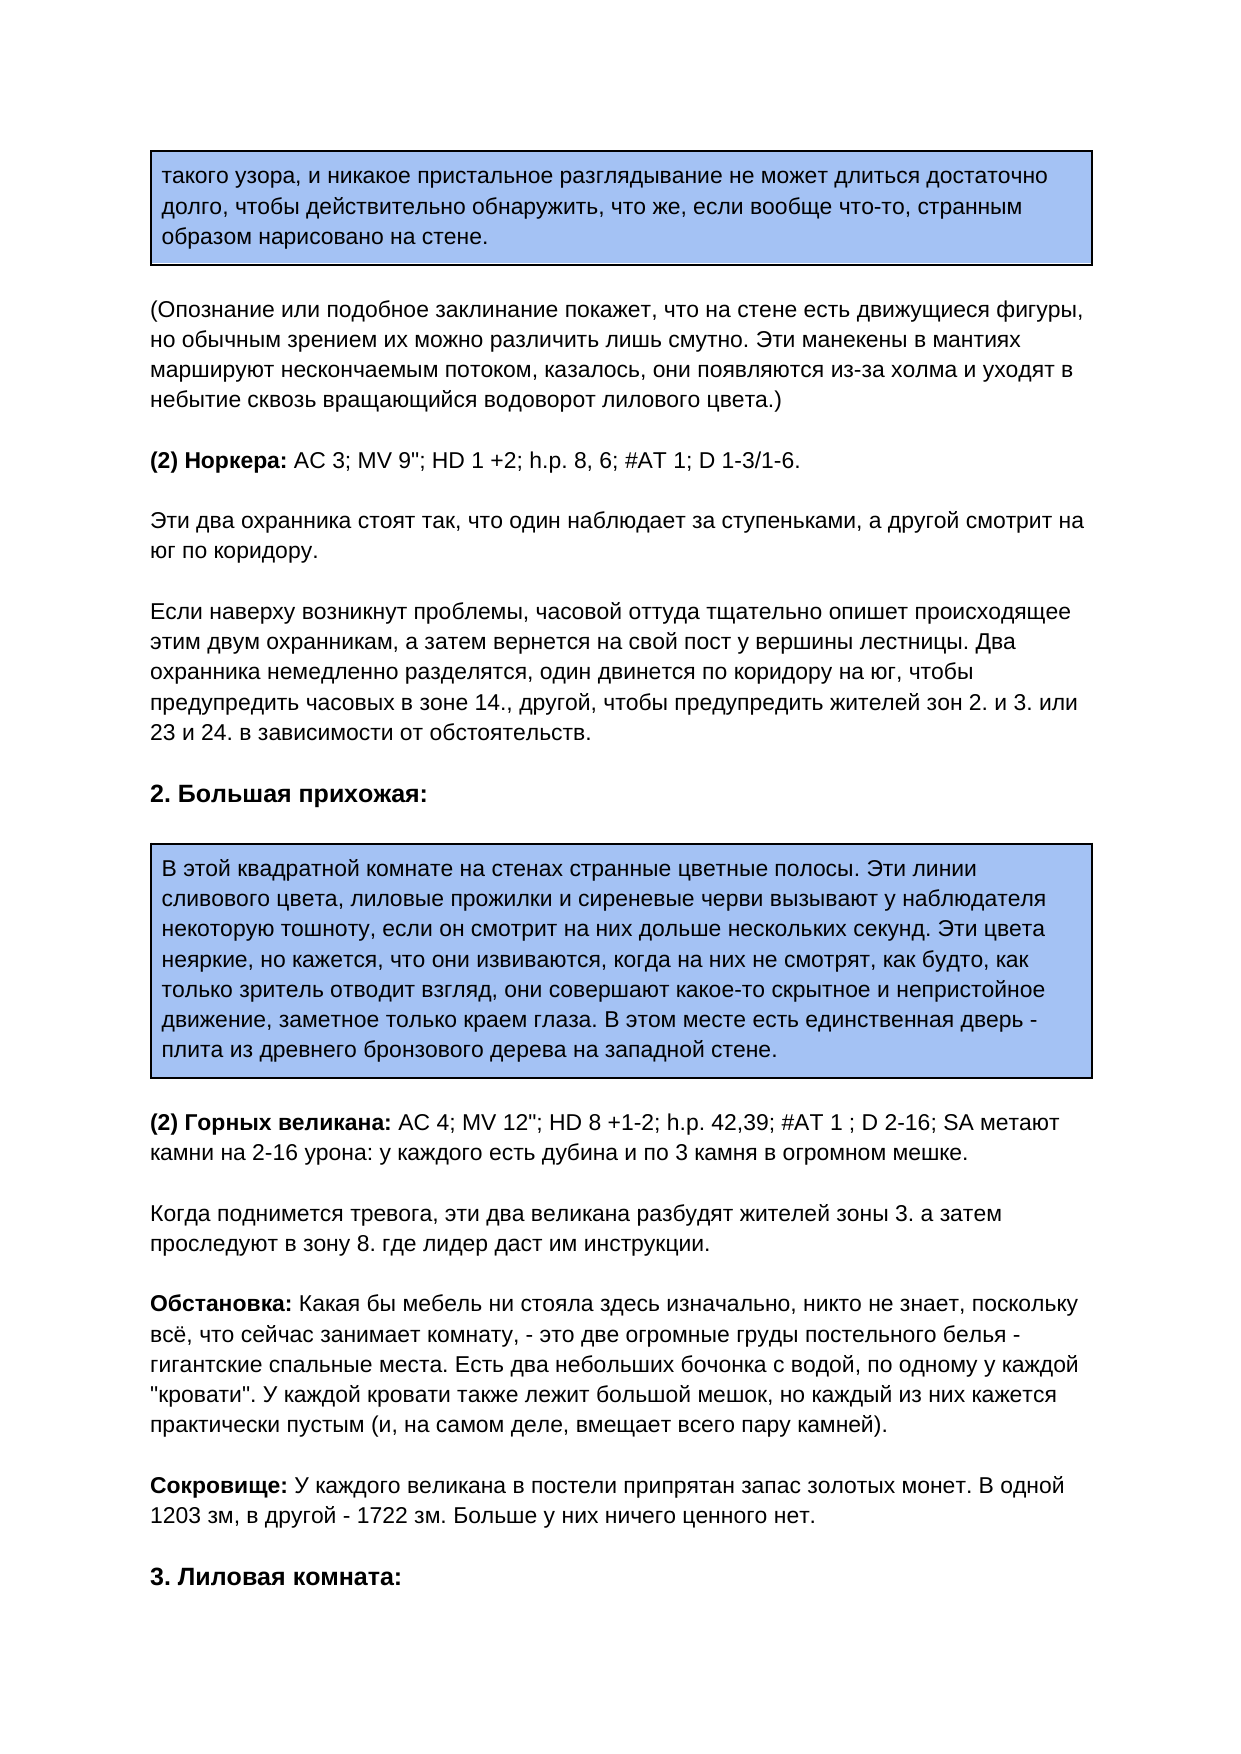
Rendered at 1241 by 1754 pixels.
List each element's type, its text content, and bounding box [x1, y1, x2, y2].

text 2. Большая прихожая: [150, 779, 1090, 808]
text (Опознание или подобное заклинание покажет, что на стене есть движущиеся фигуры, но обычным зрением их можно различить лишь смутно. Эти манекены в мантиях маршируют нескончаемым потоком, казалось, они появляются из-за холма и уходят в небытие сквозь вращающийся водоворот лилового цвета.) [150, 296, 1090, 413]
text Если наверху возникнут проблемы, часовой оттуда тщательно опишет происходящее этим двум охранникам, а затем вернется на свой пост у вершины лестницы. Два охранника немедленно разделятся, один двинется по коридору на юг, чтобы предупредить часовых в зоне 14., другой, чтобы предупредить жителей зон 2. и 3. или 23 и 24. в зависимости от обстоятельств. [150, 598, 1090, 745]
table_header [152, 152, 1091, 263]
text Сокровище: У каждого великана в постели припрятан запас золотых монет. В одной 1203 зм, в другой - 1722 зм. Больше у них ничего ценного нет. [150, 1472, 1090, 1528]
text Обстановка: Какая бы мебель ни стояла здесь изначально, никто не знает, поскольку всё, что сейчас занимает комнату, - это две огромные груды постельного белья - гигантские спальные места. Есть два небольших бочонка с водой, по одному у каждой "кровати". У каждой кровати также лежит большой мешок, но каждый из них кажется практически пустым (и, на самом деле, вмещает всего пару камней). [150, 1290, 1090, 1437]
text (2) Горных великана: AC 4; MV 12"; HD 8 +1-2; h.p. 42,39; #AT 1 ; D 2-16; SA метают камни на 2-16 урона: у каждого есть дубина и по 3 камня в огромном мешке. [150, 1109, 1090, 1166]
text Эти два охранника стоят так, что один наблюдает за ступеньками, а другой смотрит на юг по коридору. [150, 507, 1090, 564]
table_header В этой квадратной комнате на стенах странные цветные полосы. Эти линии сливового цвета, лиловые прожилки и сиреневые черви вызывают у наблюдателя некоторую тошноту, если он смотрит на них дольше нескольких секунд. Эти цвета неяркие, но кажется, что они извиваются, когда на них не смотрят, как будто, как только зритель отводит взгляд, они совершают какое-то скрытное и непристойное движение, заметное только краем глаза. В этом месте есть единственная дверь - плита из древнего бронзового дерева на западной стене. [152, 845, 1091, 1077]
text 3. Лиловая комната: [150, 1562, 1090, 1591]
text Когда поднимется тревога, эти два великана разбудят жителей зоны 3. а затем проследуют в зону 8. где лидер даст им инструкции. [150, 1200, 1090, 1256]
text (2) Норкера: AC 3; MV 9"; HD 1 +2; h.p. 8, 6; #AT 1; D 1-3/1-6. [150, 447, 1090, 473]
